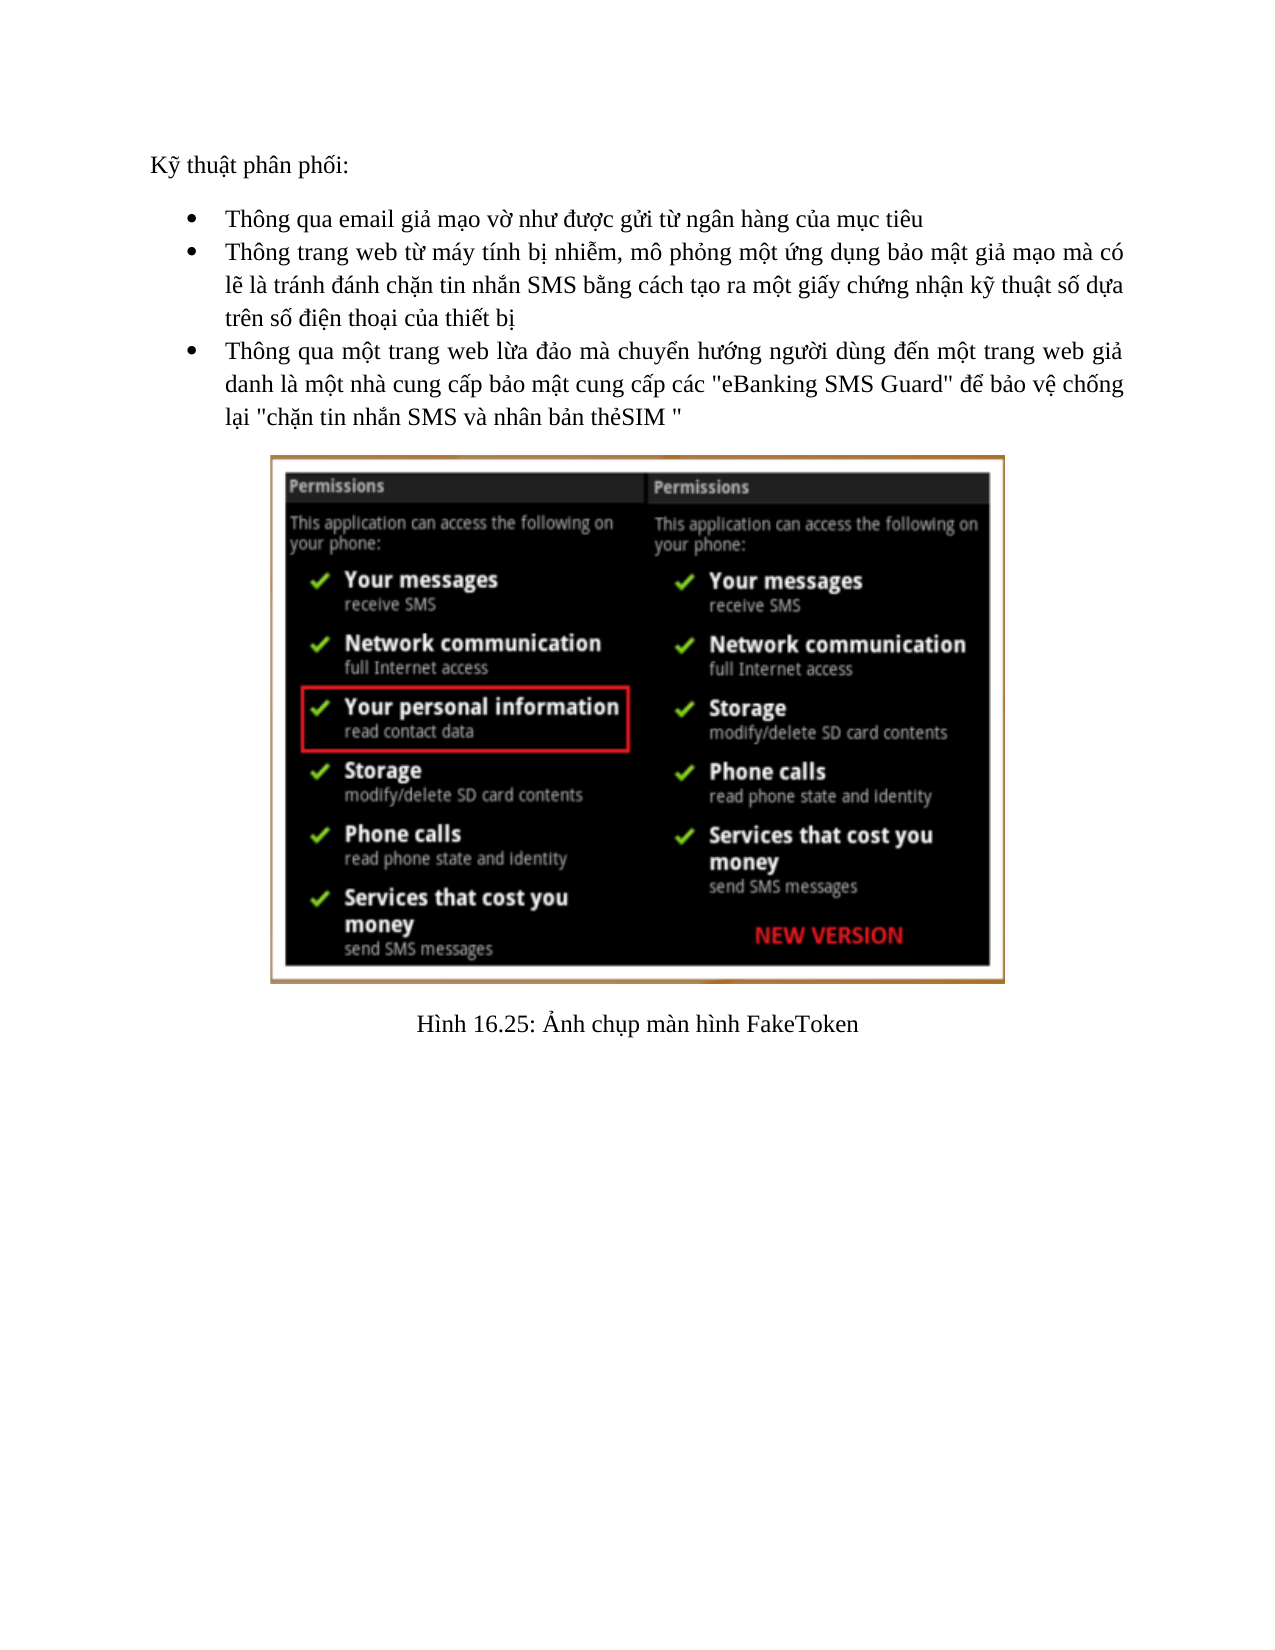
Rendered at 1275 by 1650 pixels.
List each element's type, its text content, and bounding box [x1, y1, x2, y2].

list Thông qua email giả mạo vờ như được gửi từ ngân hàng của mục tiêu [187, 204, 1125, 233]
text Hình 16.25: Ảnh chụp màn hình FakeToken [150, 1009, 1125, 1038]
list Thông trang web từ máy tính bị nhiễm, mô phỏng một ứng dụng bảo mật giả mạo mà có lẽ là tránh đánh chặn tin nhắn SMS bằng cách tạo ra một giấy chứng nhận kỹ thuật số dựa trên số điện thoại của thiết bị [187, 237, 1125, 332]
picture [270, 455, 1005, 984]
list Thông qua một trang web lừa đảo mà chuyển hướng người dùng đến một trang web giả danh là một nhà cung cấp bảo mật cung cấp các "eBanking SMS Guard" để bảo vệ chống lại "chặn tin nhắn SMS và nhân bản thẻSIM " [187, 336, 1125, 431]
text Kỹ thuật phân phối: [150, 150, 1125, 179]
